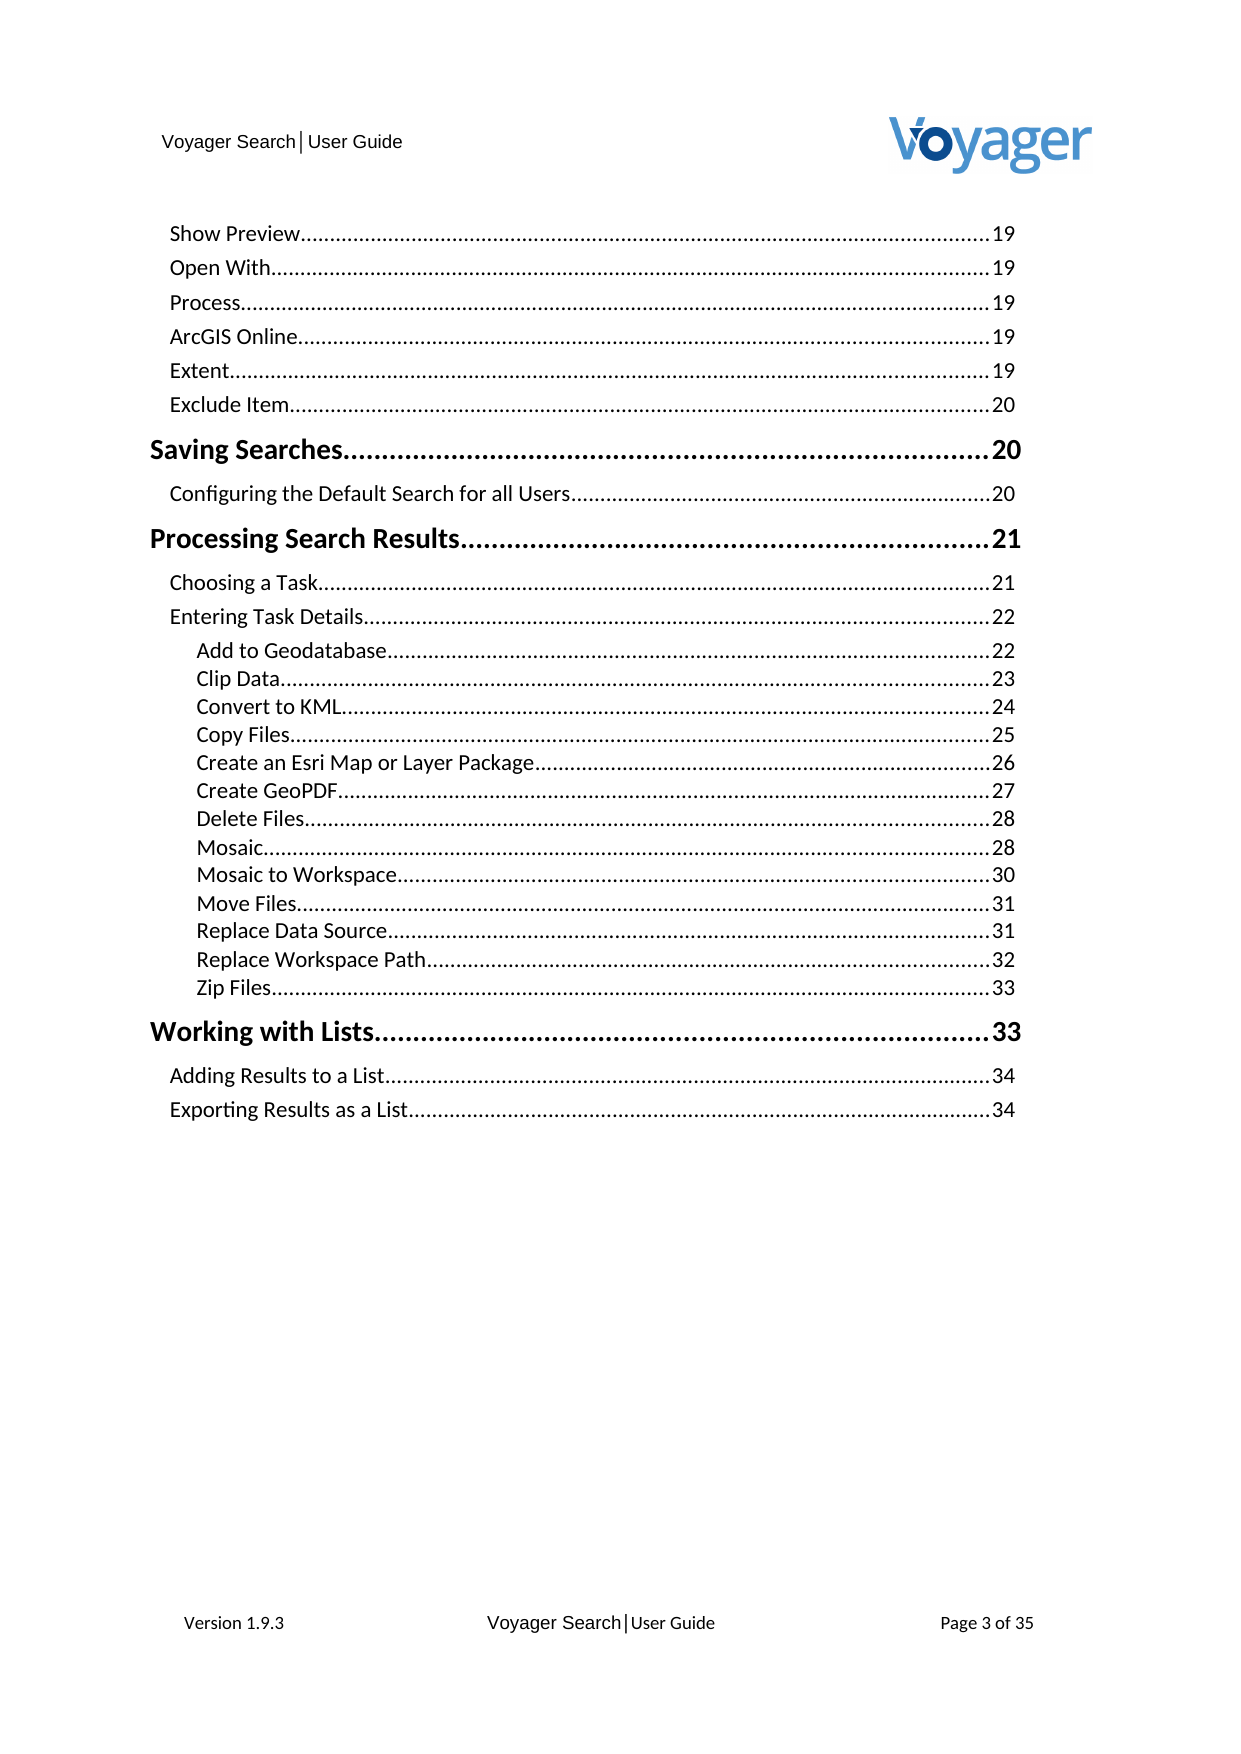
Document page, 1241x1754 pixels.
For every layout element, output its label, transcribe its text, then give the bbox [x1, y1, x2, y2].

text Convert to KML 24 [196, 692, 1032, 721]
text Add to Geodatabase 22 [196, 636, 1032, 664]
text Open With 19 [169, 253, 1032, 282]
text Zip Files 33 [271, 973, 1032, 1001]
text Create GeoPDF 27 [196, 777, 1032, 804]
text Processing Search Results 21 [150, 520, 1032, 555]
picture [887, 116, 1093, 174]
text Configuring the Default Search for all Users 20 [169, 479, 1032, 507]
text Create an Esri Map or Layer Package 26 [196, 748, 1032, 777]
text Adding Results to a List 34 [169, 1061, 1032, 1089]
text Exporting Results as a List 34 [169, 1096, 1032, 1124]
text Delete Files 28 [196, 804, 1032, 833]
text Working with Lists 33 [150, 1013, 1032, 1049]
text Entering Task Details 22 [169, 602, 1032, 630]
text Replace Workspace Path 32 [427, 945, 1032, 973]
text Mosaic 28 [196, 833, 1032, 861]
text Mosaic to Workspace 30 [196, 861, 1032, 889]
text Extent 19 [169, 356, 1032, 384]
text Choosing a Task 21 [169, 568, 1032, 596]
text Copy Files 25 [196, 721, 1032, 748]
text ArcGIS Online 19 [169, 322, 1032, 350]
text Replace Data Source 31 [387, 917, 1032, 945]
text Saving Searches 20 [150, 431, 1032, 467]
text Process 19 [169, 288, 1032, 316]
text Clip Data 23 [196, 664, 1032, 692]
text Move Files 31 [296, 889, 1032, 917]
text Show Preview 19 [169, 219, 1032, 247]
text Exclude Item 20 [169, 391, 1032, 419]
